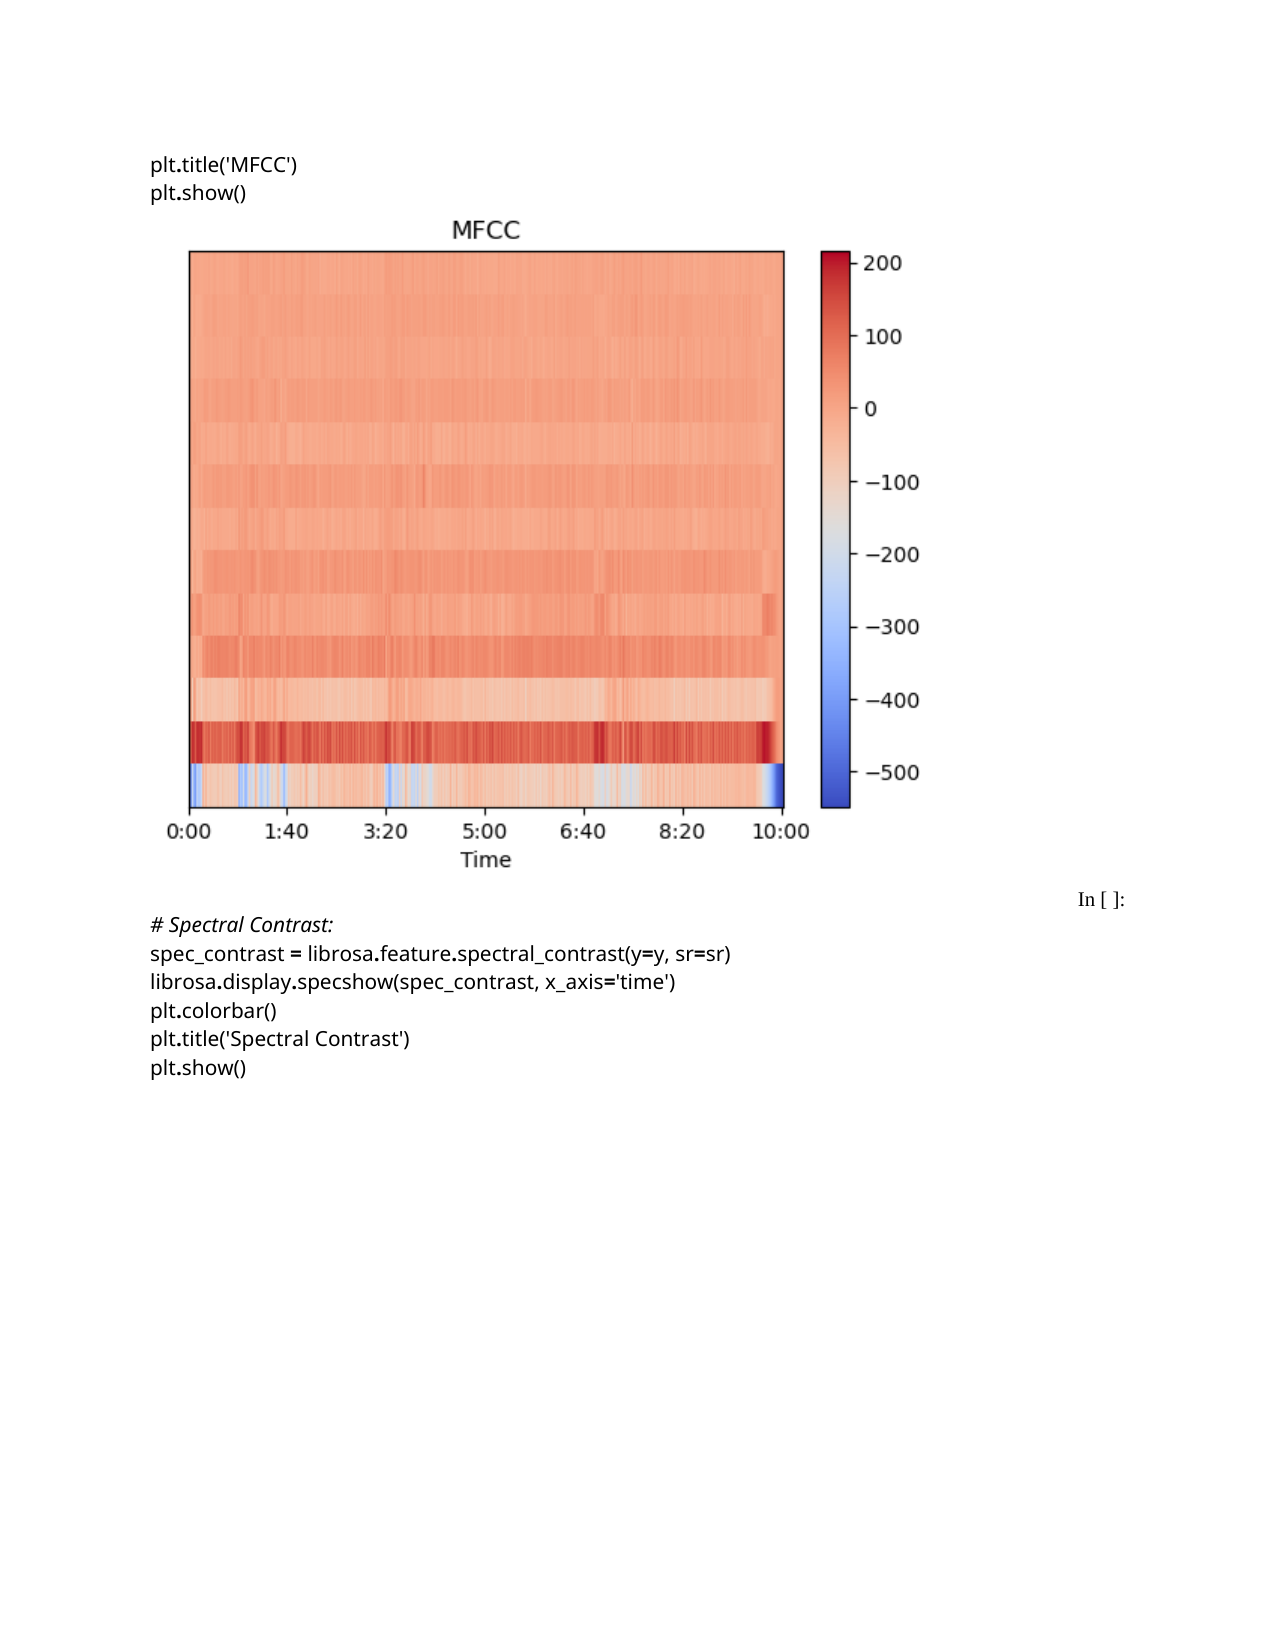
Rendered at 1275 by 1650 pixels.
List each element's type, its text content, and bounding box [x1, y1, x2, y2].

text # Spectral Contrast: [150, 911, 1125, 939]
picture [150, 206, 935, 887]
text plt.colorbar() [150, 996, 1125, 1024]
text plt.title('Spectral Contrast') [150, 1024, 1125, 1053]
text plt.title('MFCC') [150, 150, 1125, 178]
text spec_contrast = librosa.feature.spectral_contrast(y=y, sr=sr) [150, 939, 1125, 967]
text In [ ]: [150, 887, 1125, 911]
text librosa.display.specshow(spec_contrast, x_axis='time') [150, 967, 1125, 996]
text plt.show() [150, 1053, 1125, 1081]
text plt.show() [150, 178, 1125, 207]
